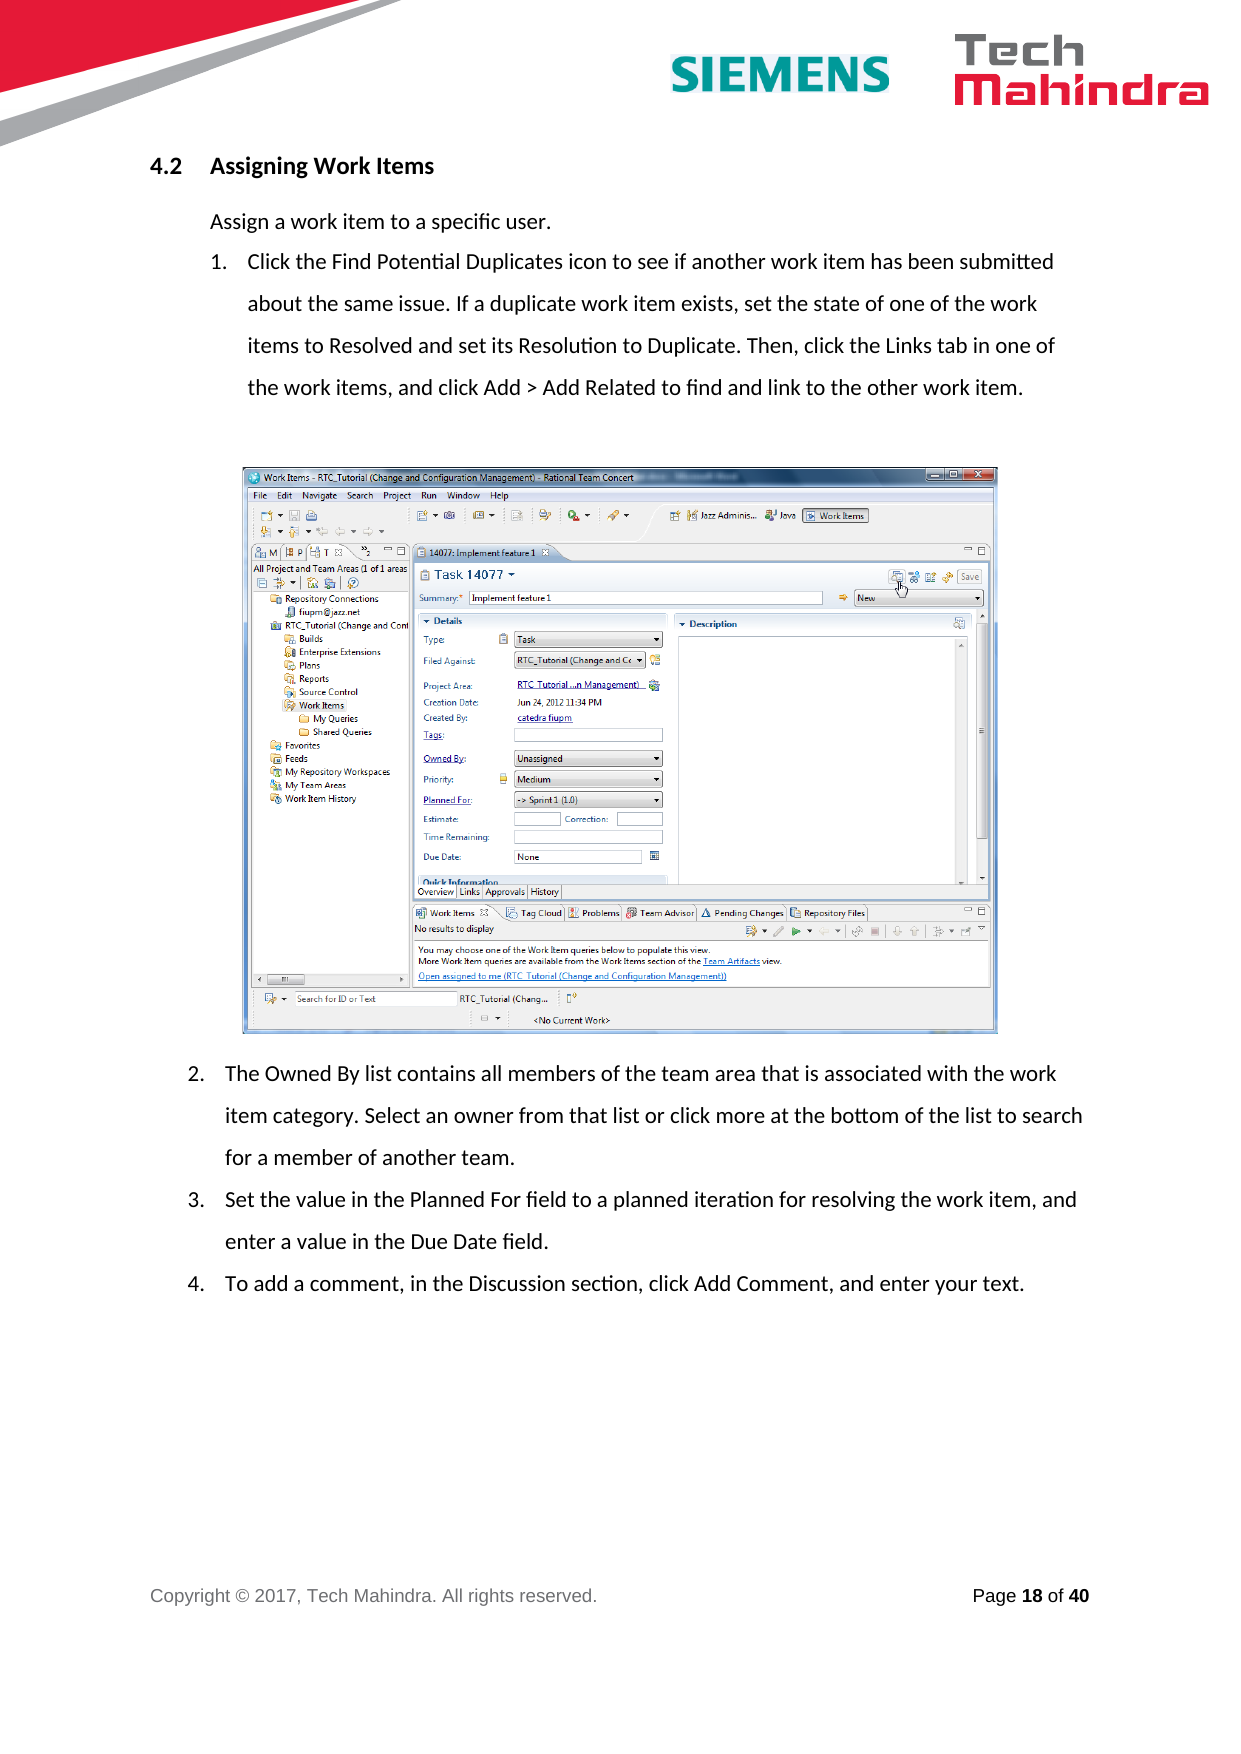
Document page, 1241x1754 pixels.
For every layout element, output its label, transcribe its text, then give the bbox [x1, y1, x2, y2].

list The Owned By list contains all members of the team area that is associated with the work item category. Select an owner from that list or click more at the bottom of the list to search for a member of another team. [187, 1059, 1090, 1171]
picture [670, 54, 890, 93]
picture [955, 34, 1209, 105]
list To add a comment, in the Discussion section, click Add Comment, and enter your text. [187, 1269, 1090, 1297]
list Set the value in the Planned For field to a planned iteration for resolving the work item, and enter a value in the Due Date field. [187, 1185, 1090, 1255]
list Click the Find Potential Duplicates icon to see if another work item has been submitted about the same issue. If a duplicate work item exists, set the state of one of the work items to Resolved and set its Resolution to Duplicate. Then, click the Links tab in one of the work items, and click Add > Add Related to find and link to the other work item. [210, 247, 1090, 401]
subtitle Assigning Work Items [150, 150, 1090, 181]
text Assign a work item to a specific user. [210, 206, 1090, 235]
picture [0, 0, 423, 148]
